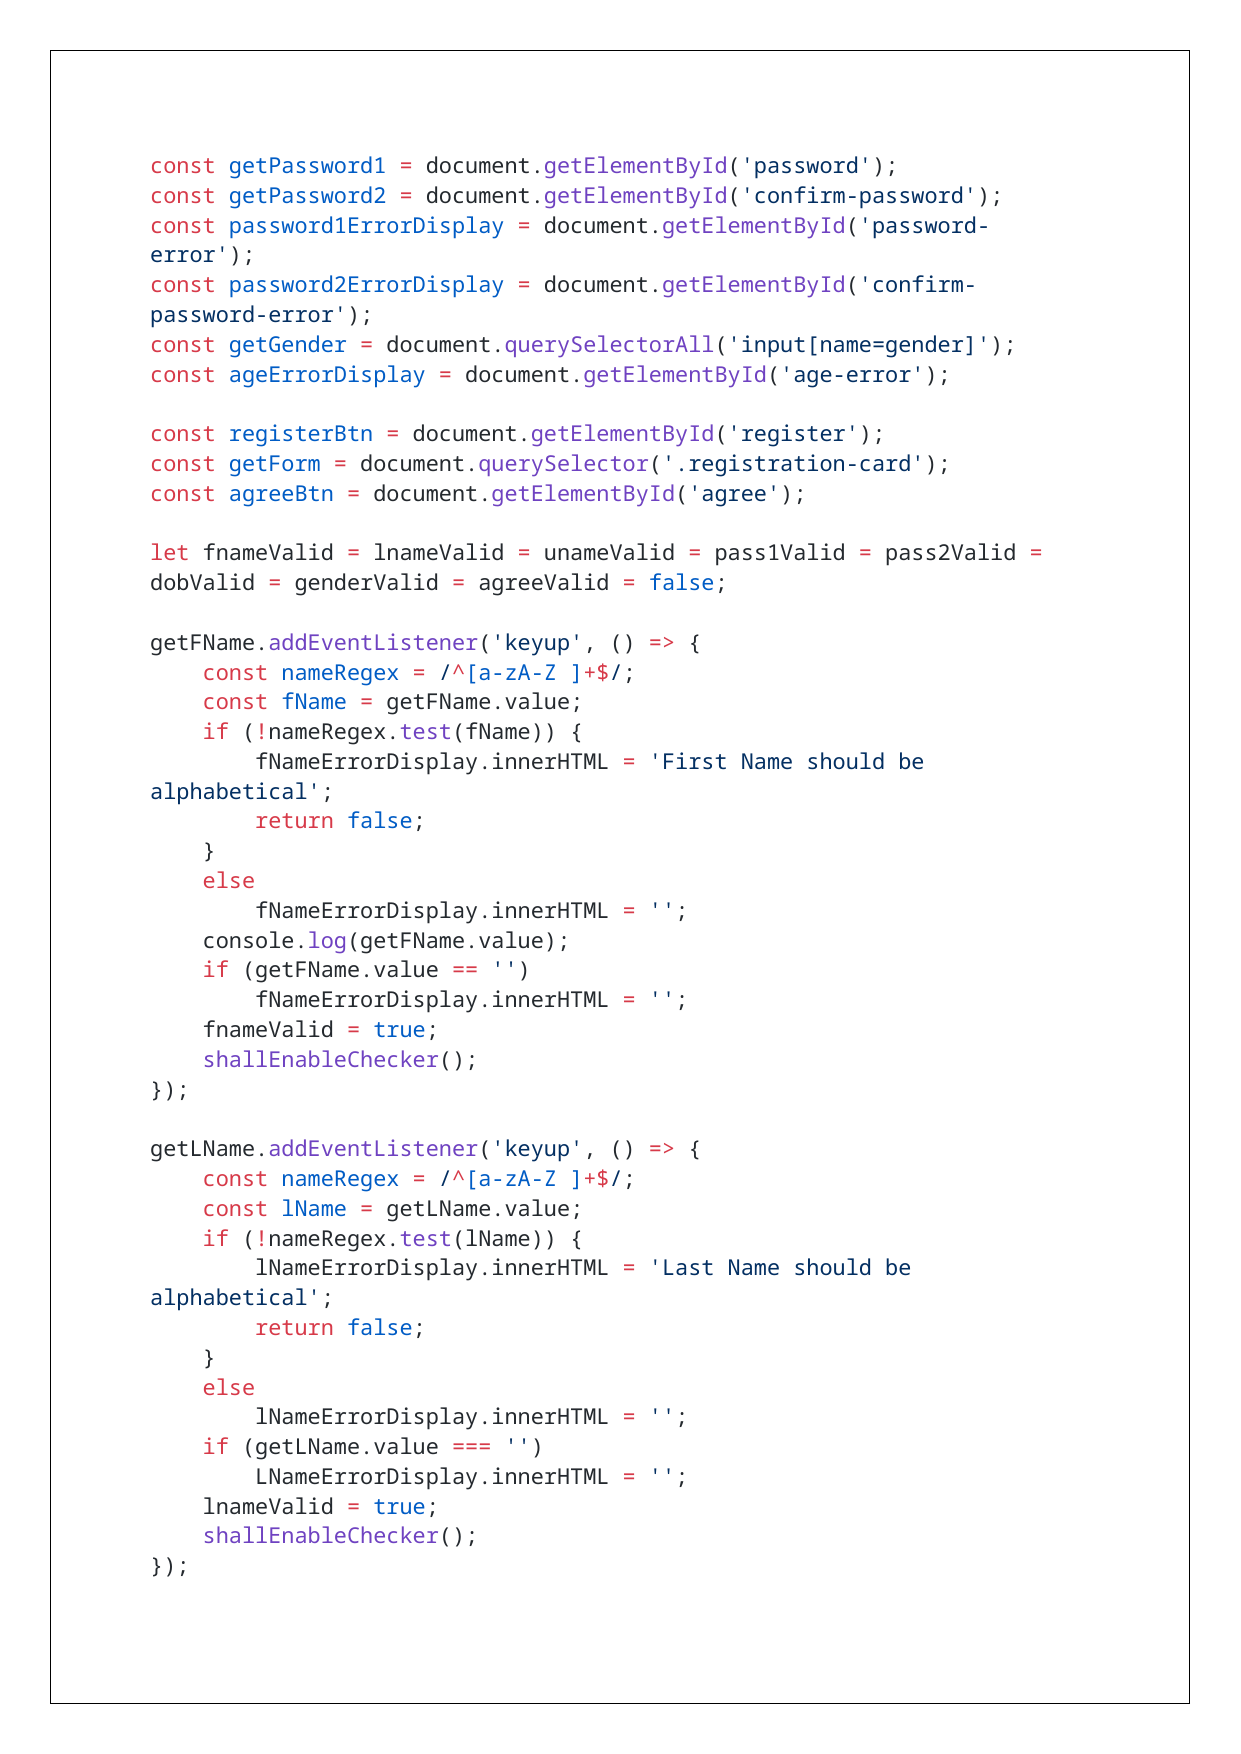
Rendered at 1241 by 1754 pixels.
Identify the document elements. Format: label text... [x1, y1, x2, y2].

text fNameErrorDisplay.innerHTML = ''; [150, 895, 1090, 924]
text fnameValid = true; [150, 1014, 1090, 1044]
text const agreeBtn = document.getElementById('agree'); [150, 478, 1090, 507]
text if (!nameRegex.test(fName)) { [150, 716, 1090, 746]
text getFName.addEventListener('keyup', () => { [150, 627, 1090, 656]
text }); [150, 1073, 1090, 1103]
text const getPassword2 = document.getElementById('confirm-password'); [150, 180, 1090, 209]
text }); [150, 1550, 1090, 1580]
text return false; [150, 805, 1090, 835]
text shallEnableChecker(); [150, 1044, 1090, 1073]
text shallEnableChecker(); [150, 1520, 1090, 1550]
text LNameErrorDisplay.innerHTML = ''; [150, 1461, 1090, 1491]
text const getGender = document.querySelectorAll('input[name=gender]'); [150, 329, 1090, 358]
text if (!nameRegex.test(lName)) { [150, 1222, 1090, 1252]
text const getPassword1 = document.getElementById('password'); [150, 150, 1090, 180]
text fNameErrorDisplay.innerHTML = ''; [150, 984, 1090, 1014]
text let fnameValid = lnameValid = unameValid = pass1Valid = pass2Valid = dobValid = genderValid = agreeValid = false; [150, 537, 1090, 597]
text if (getFName.value == '') [150, 954, 1090, 984]
text const getForm = document.querySelector('.registration-card'); [150, 448, 1090, 478]
text const password1ErrorDisplay = document.getElementById('password-error'); [150, 209, 1090, 269]
text const nameRegex = /^[a-zA-Z ]+$/; [150, 656, 1090, 686]
text lNameErrorDisplay.innerHTML = ''; [150, 1401, 1090, 1431]
text const registerBtn = document.getElementById('register'); [150, 418, 1090, 448]
text else [150, 865, 1090, 895]
text const fName = getFName.value; [150, 686, 1090, 716]
text return false; [150, 1312, 1090, 1342]
text lNameErrorDisplay.innerHTML = 'Last Name should be alphabetical'; [150, 1252, 1090, 1312]
text else [150, 1371, 1090, 1401]
text if (getLName.value === '') [150, 1431, 1090, 1461]
text const lName = getLName.value; [150, 1193, 1090, 1222]
text getLName.addEventListener('keyup', () => { [150, 1133, 1090, 1163]
text } [150, 1342, 1090, 1371]
text const password2ErrorDisplay = document.getElementById('confirm-password-error'); [150, 269, 1090, 329]
text const nameRegex = /^[a-zA-Z ]+$/; [150, 1163, 1090, 1193]
text lnameValid = true; [150, 1491, 1090, 1520]
text fNameErrorDisplay.innerHTML = 'First Name should be alphabetical'; [150, 746, 1090, 805]
text const ageErrorDisplay = document.getElementById('age-error'); [150, 358, 1090, 388]
text console.log(getFName.value); [150, 924, 1090, 954]
text } [150, 835, 1090, 865]
